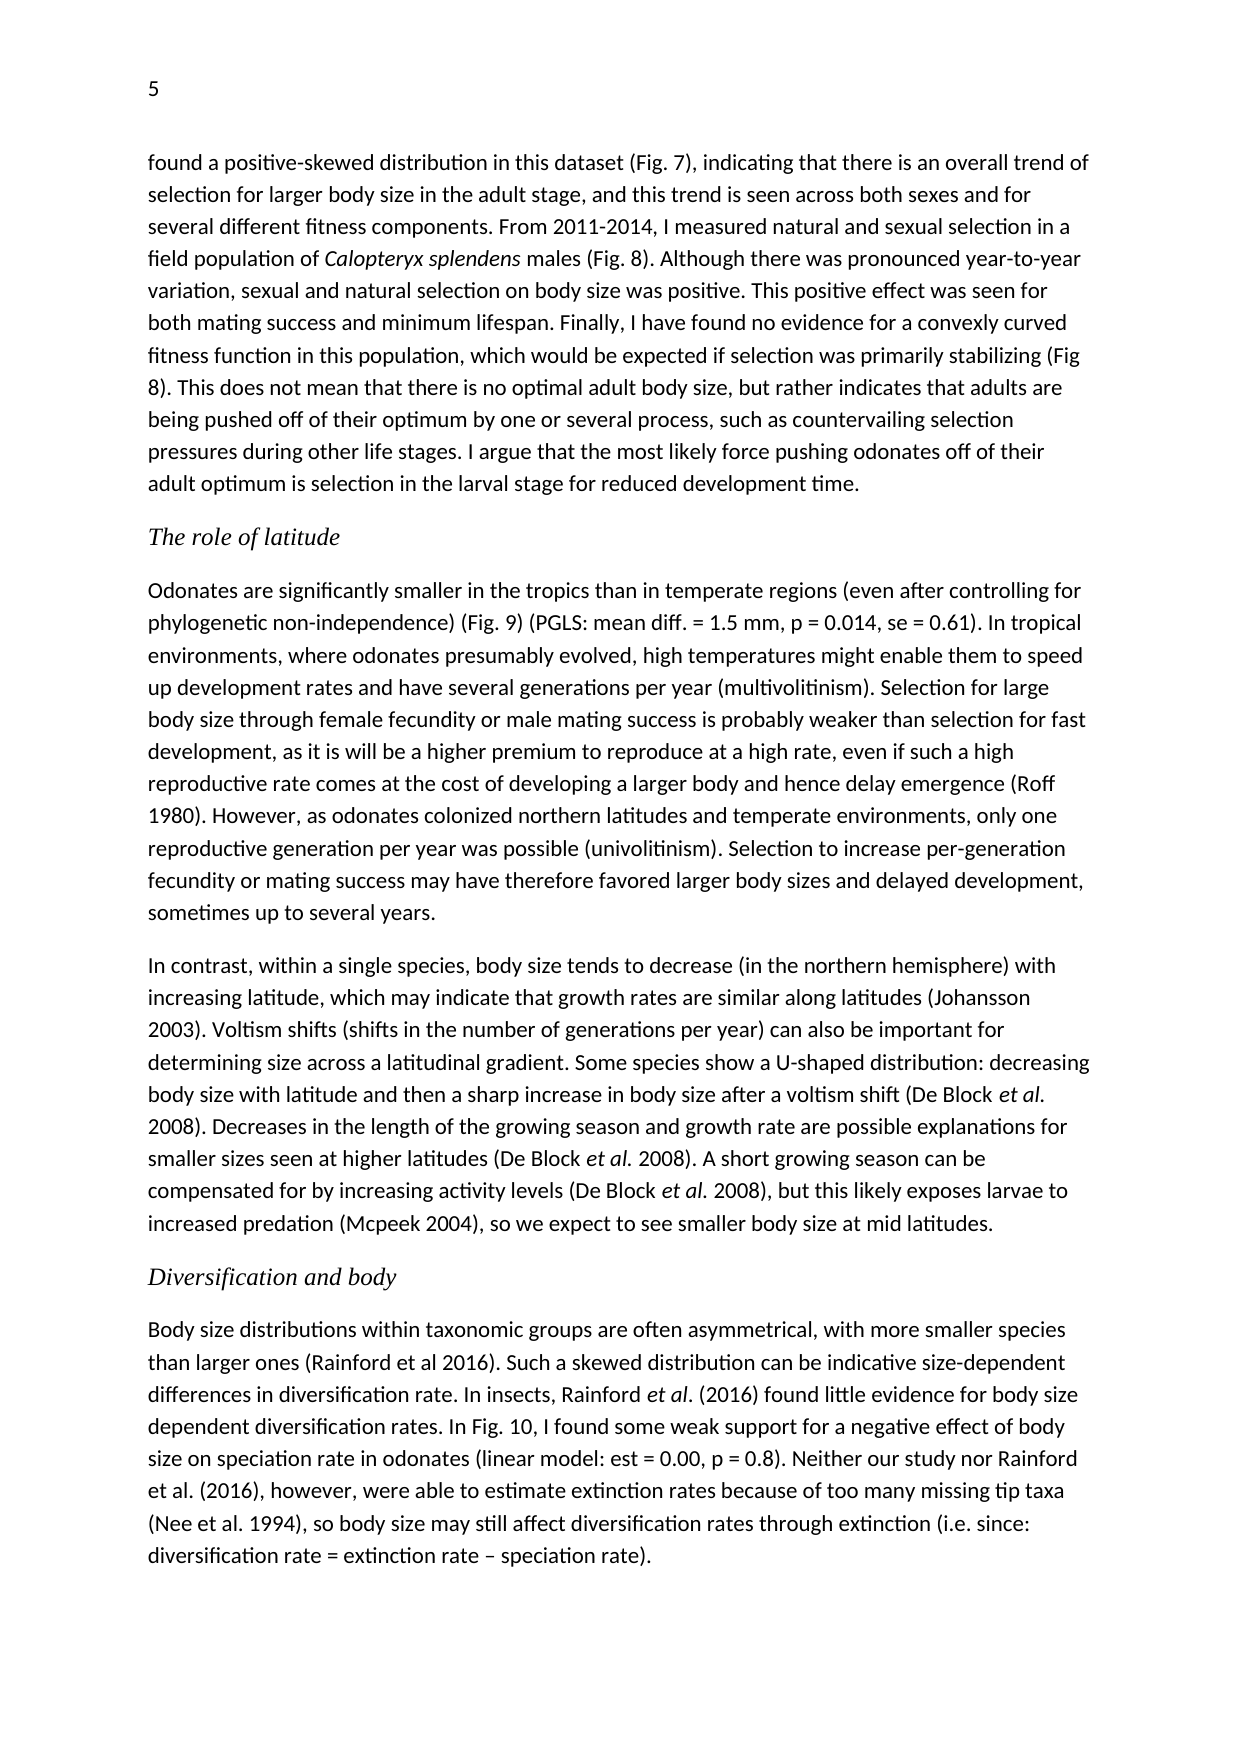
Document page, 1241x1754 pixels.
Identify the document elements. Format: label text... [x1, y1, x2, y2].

text Odonates are significantly smaller in the tropics than in temperate regions (even after controlling for phylogenetic non-independence) (Fig. 9) (PGLS: mean diff. = 1.5 mm, p = 0.014, se = 0.61). In tropical environments, where odonates presumably evolved, high temperatures might enable them to speed up development rates and have several generations per year (multivolitinism). Selection for large body size through female fecundity or male mating success is probably weaker than selection for fast development, as it is will be a higher premium to reproduce at a high rate, even if such a high reproductive rate comes at the cost of developing a larger body and hence delay emergence (Roff 1980). However, as odonates colonized northern latitudes and temperate environments, only one reproductive generation per year was possible (univolitinism). Selection to increase per-generation fecundity or mating success may have therefore favored larger body sizes and delayed development, sometimes up to several years. [148, 576, 1093, 926]
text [148, 148, 1093, 497]
text Body size distributions within taxonomic groups are often asymmetrical, with more smaller species than larger ones (Rainford et al 2016). Such a skewed distribution can be indicative size-dependent differences in diversification rate. In insects, Rainford et al. (2016) found little evidence for body size dependent diversification rates. In Fig. 10, I found some weak support for a negative effect of body size on speciation rate in odonates (linear model: est = 0.00, p = 0.8). Neither our study nor Rainford et al. (2016), however, were able to estimate extinction rates because of too many missing tip taxa (Nee et al. 1994), so body size may still affect diversification rates through extinction (i.e. since: diversification rate = extinction rate – speciation rate). [148, 1316, 1093, 1569]
title The role of latitude [148, 522, 1093, 551]
text In contrast, within a single species, body size tends to decrease (in the northern hemisphere) with increasing latitude, which may indicate that growth rates are similar along latitudes (Johansson 2003). Voltism shifts (shifts in the number of generations per year) can also be important for determining size across a latitudinal gradient. Some species show a U-shaped distribution: decreasing body size with latitude and then a sharp increase in body size after a voltism shift (De Block et al. 2008). Decreases in the length of the growing season and growth rate are possible explanations for smaller sizes seen at higher latitudes (De Block et al. 2008). A short growing season can be compensated for by increasing activity levels (De Block et al. 2008), but this likely exposes larvae to increased predation (Mcpeek 2004), so we expect to see smaller body size at mid latitudes. [148, 951, 1093, 1237]
title Diversification and body [148, 1262, 1093, 1291]
